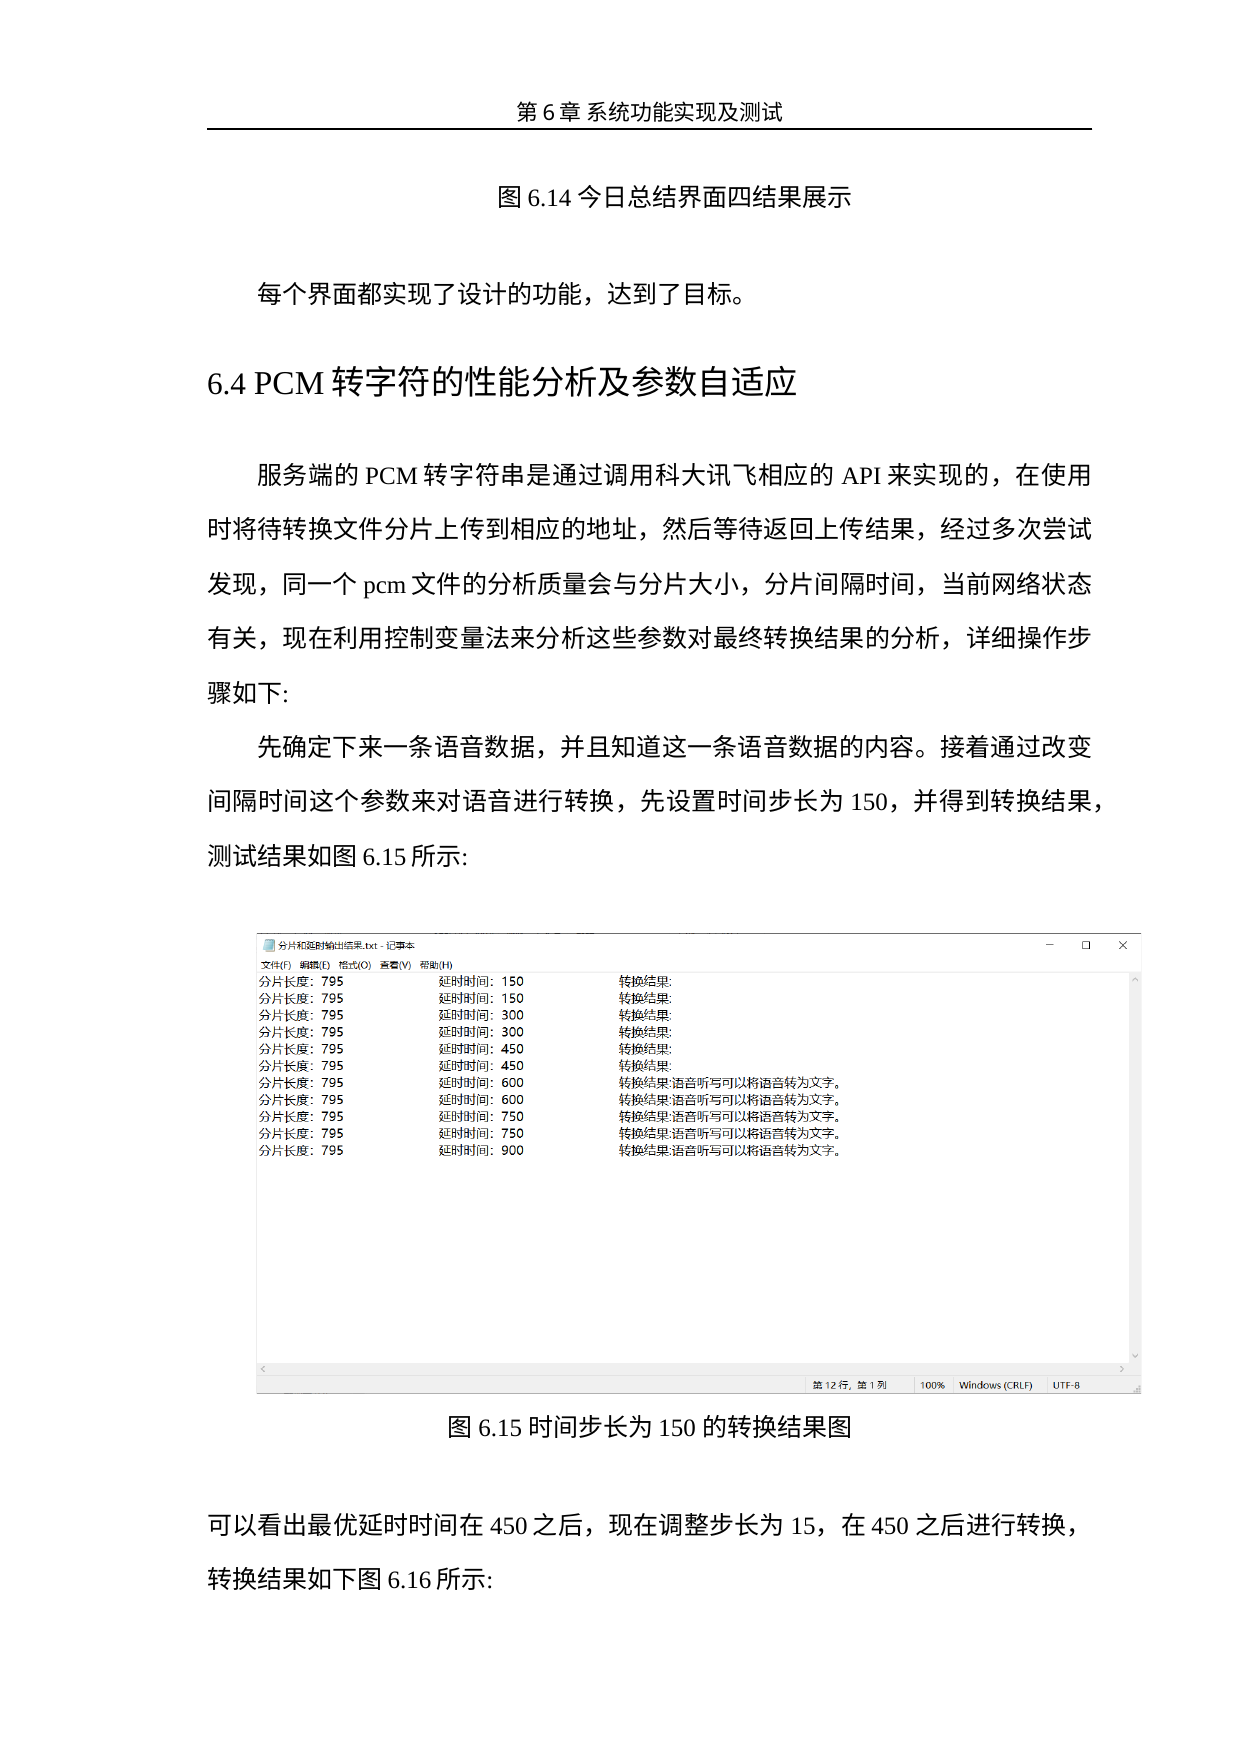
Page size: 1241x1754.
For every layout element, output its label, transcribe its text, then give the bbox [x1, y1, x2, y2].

picture [256, 933, 1142, 1394]
text 每个界面都实现了设计的功能，达到了目标。 [207, 275, 1092, 311]
text 图 6.15 时间步长为150 的转换结果图 [207, 1408, 1092, 1444]
text 服务端的PCM转字符串是通过调用科大讯飞相应的API来实现的，在使用时将待转换文件分片上传到相应的地址，然后等待返回上传结果，经过多次尝试发现，同一个pcm文件的分析质量会与分片大小，分片间隔时间，当前网络状态有关，现在利用控制变量法来分析这些参数对最终转换结果的分析，详细操作步骤如下: [207, 456, 1092, 709]
text 可以看出最优延时时间在450之后，现在调整步长为15，在450 之后进行转换，转换结果如下图 6.16所示: [207, 1505, 1092, 1596]
text 先确定下来一条语音数据，并且知道这一条语音数据的内容。接着通过改变间隔时间这个参数来对语音进行转换，先设置时间步长为150，并得到转换结果，测试结果如图 6.15所示: [207, 727, 1092, 872]
subtitle 6.4 PCM转字符的性能分析及参数自适应 [207, 356, 1092, 404]
text 图 6.14 今日总结界面四结果展示 [207, 177, 1092, 213]
